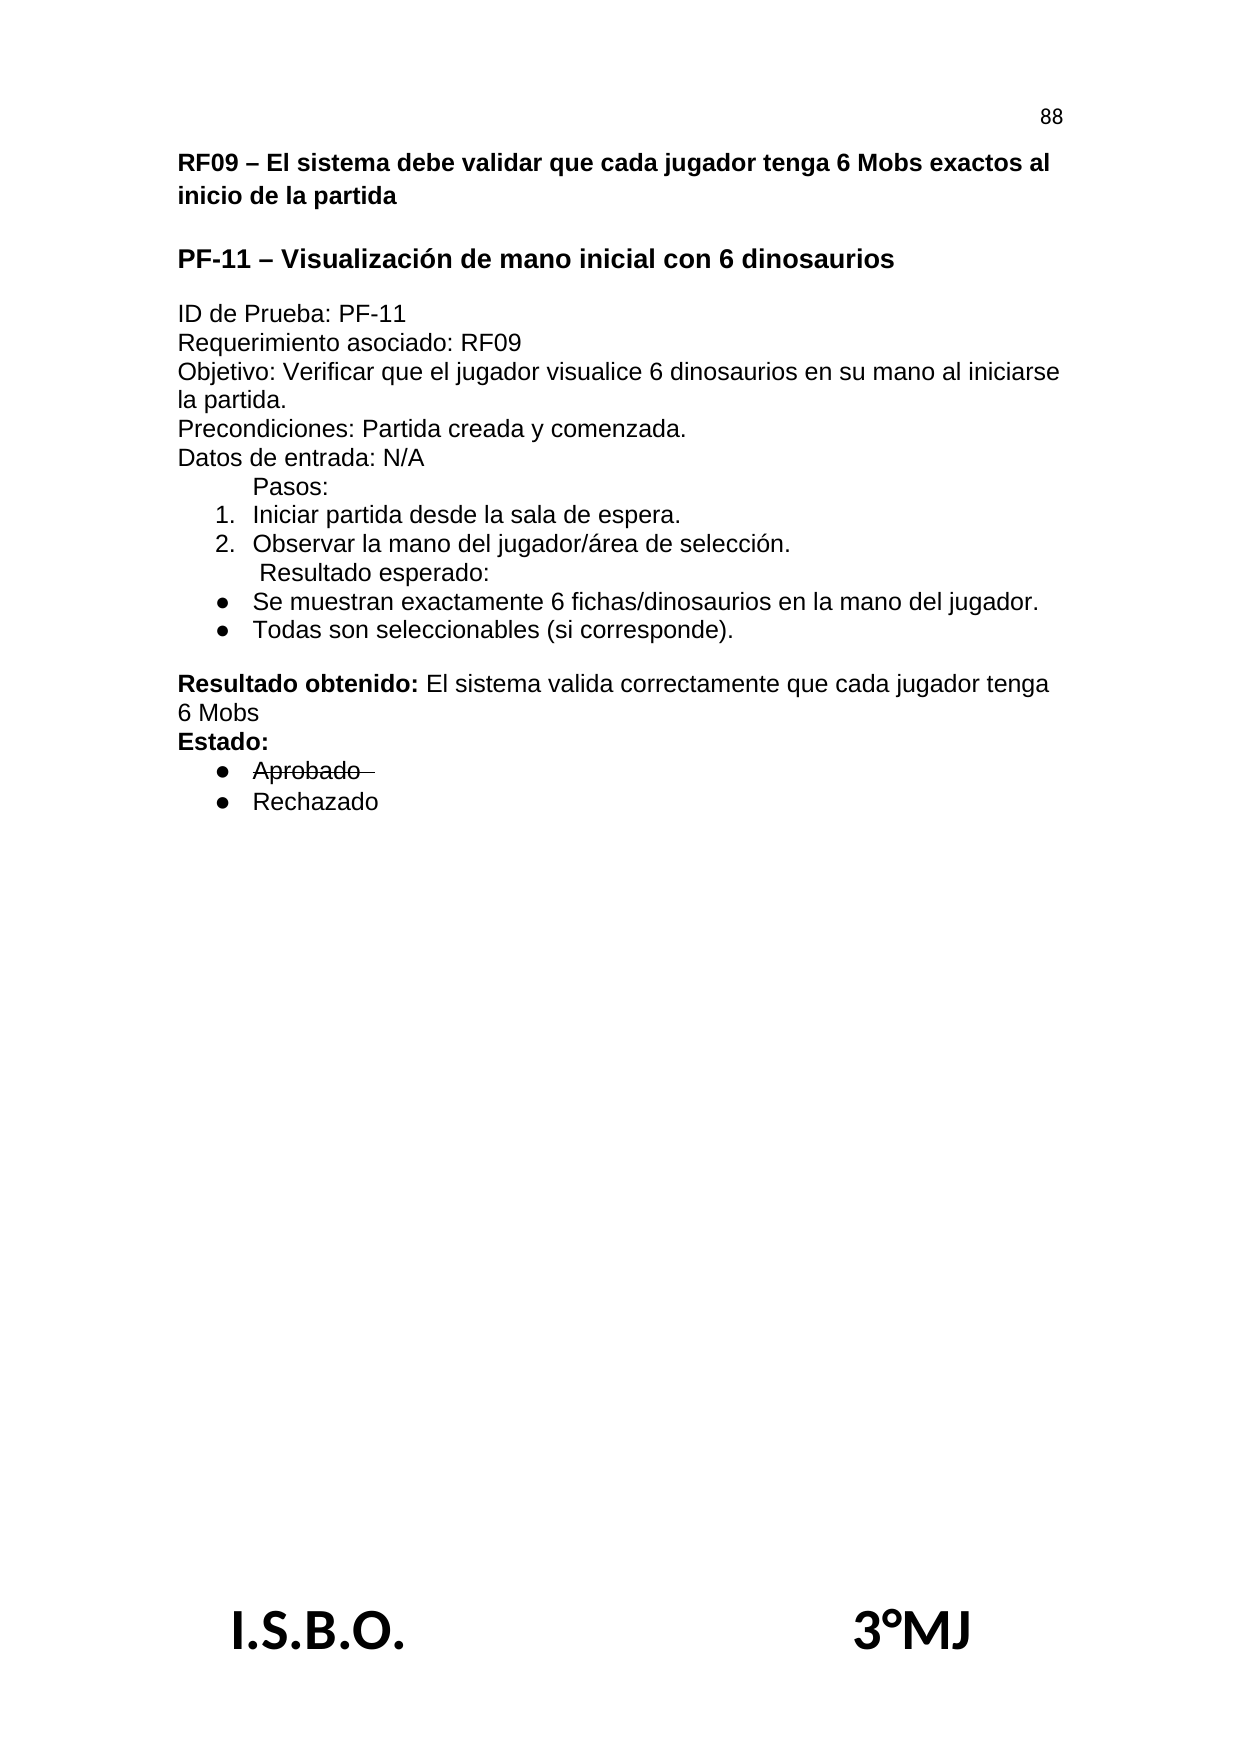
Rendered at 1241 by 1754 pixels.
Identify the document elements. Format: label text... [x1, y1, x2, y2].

list Se muestran exactamente 6 fichas/dinosaurios en la mano del jugador. [215, 587, 1063, 615]
text Resultado obtenido: El sistema valida correctamente que cada jugador tenga 6 Mobs Estado: [177, 669, 1063, 755]
subtitle PF-11 – Visualización de mano inicial con 6 dinosaurios [177, 243, 1063, 274]
list Aprobado [215, 755, 1063, 786]
list Todas son seleccionables (si corresponde). [215, 615, 1063, 644]
text ID de Prueba: PF-11 Requerimiento asociado: RF09 Objetivo: Verificar que el jugador visualice 6 dinosaurios en su mano al iniciarse la partida. Precondiciones: Partida creada y comenzada. Datos de entrada: N/A Pasos: [177, 299, 1063, 500]
list Rechazado [215, 786, 1063, 816]
list Iniciar partida desde la sala de espera. [215, 500, 1063, 529]
list Observar la mano del jugador/área de selección. Resultado esperado: [215, 529, 1063, 587]
text RF09 – El sistema debe validar que cada jugador tenga 6 Mobs exactos al inicio de la partida [177, 148, 1063, 209]
